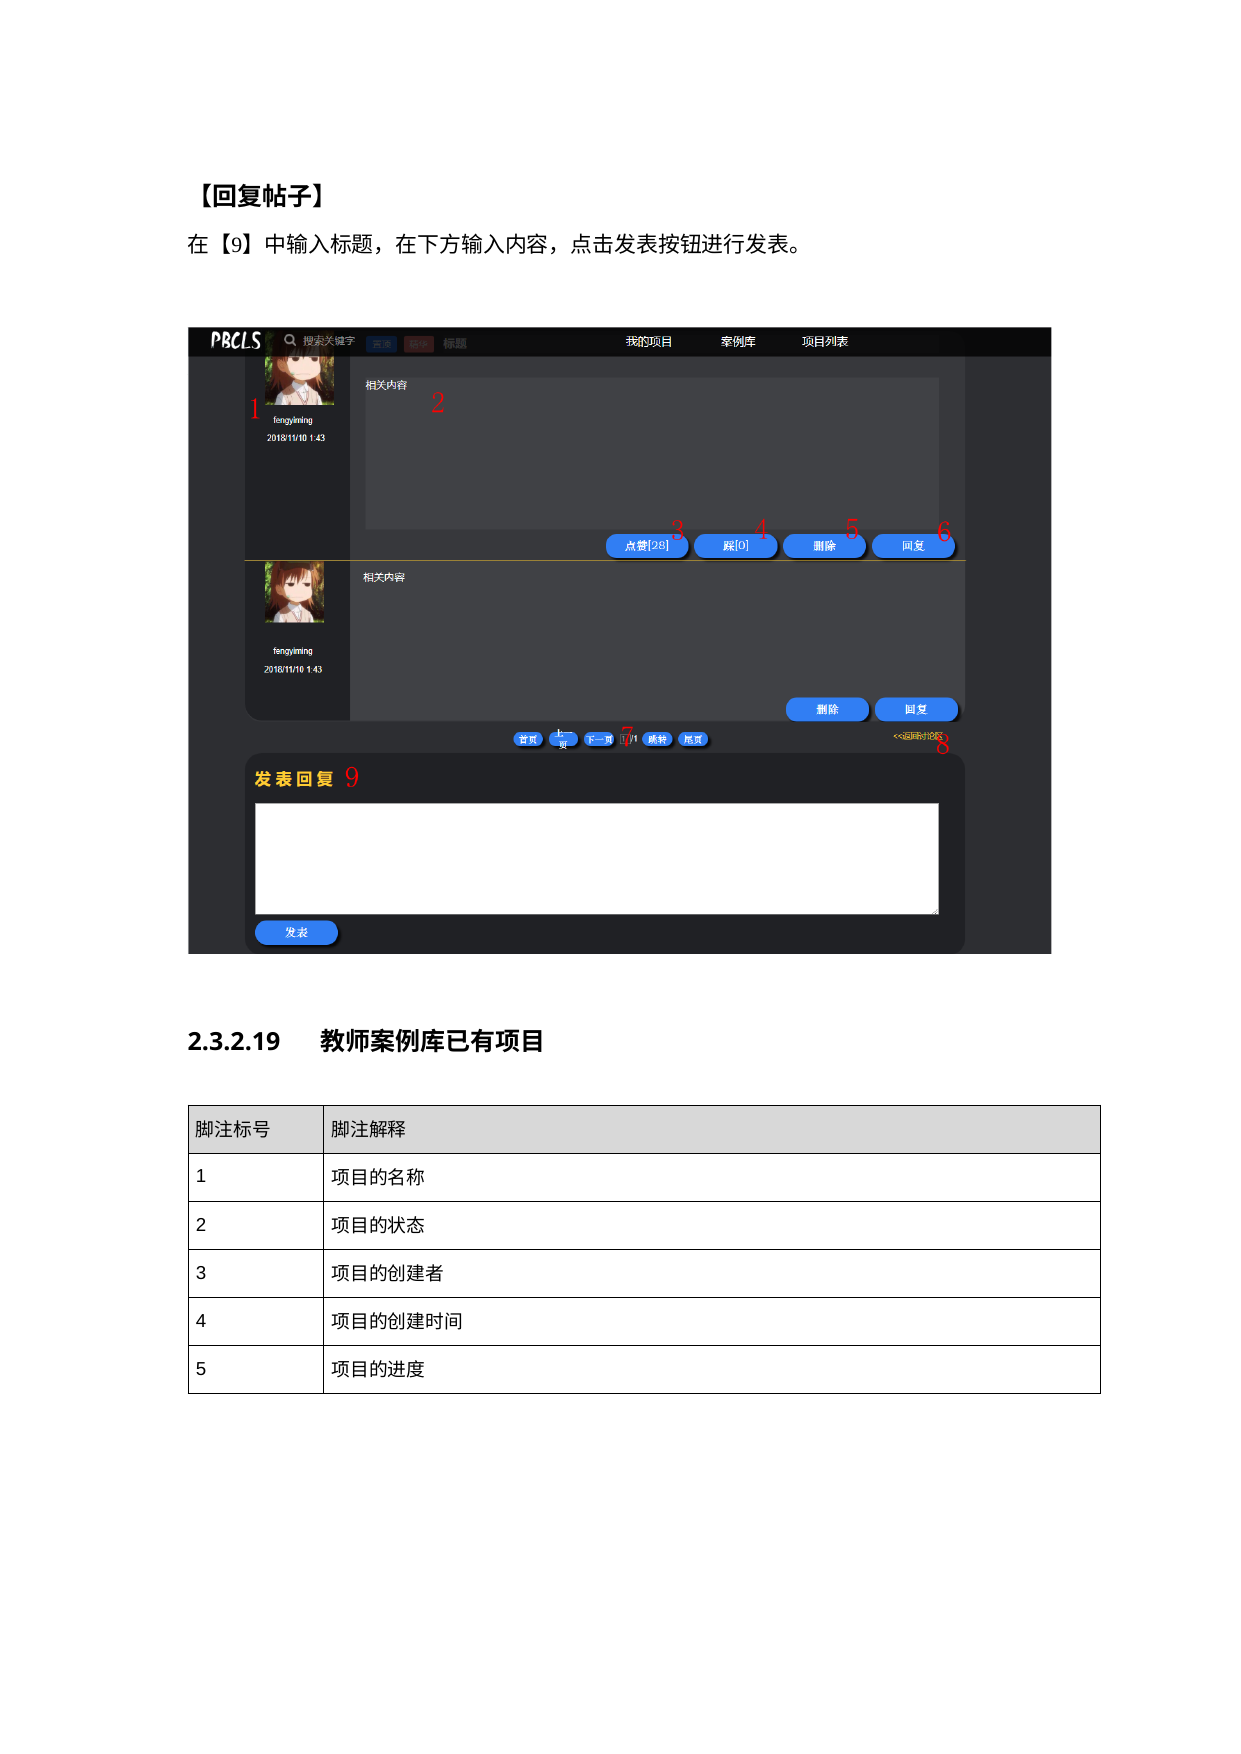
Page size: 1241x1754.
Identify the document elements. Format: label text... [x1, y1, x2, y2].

table_header 脚注标号 [189, 1106, 323, 1153]
table_cell 4 [189, 1298, 323, 1345]
table_cell 项目的状态 [324, 1202, 1100, 1249]
table_cell 项目的进度 [324, 1346, 1100, 1393]
table_cell 5 [189, 1346, 323, 1393]
picture [187, 324, 1052, 954]
table_cell 项目的名称 [324, 1154, 1100, 1201]
table_cell 2 [189, 1202, 323, 1249]
table_cell 3 [189, 1250, 323, 1297]
table_cell 项目的创建时间 [324, 1298, 1100, 1345]
text 在【9】中输入标题，在下方输入内容，点击发表按钮进行发表。 [187, 227, 1053, 259]
text 【回复帖子】 [187, 162, 1053, 227]
table_cell 1 [189, 1154, 323, 1201]
table_header 脚注解释 [324, 1106, 1100, 1153]
table_cell 项目的创建者 [324, 1250, 1100, 1297]
text 教师案例库已有项目 [187, 1007, 1053, 1072]
